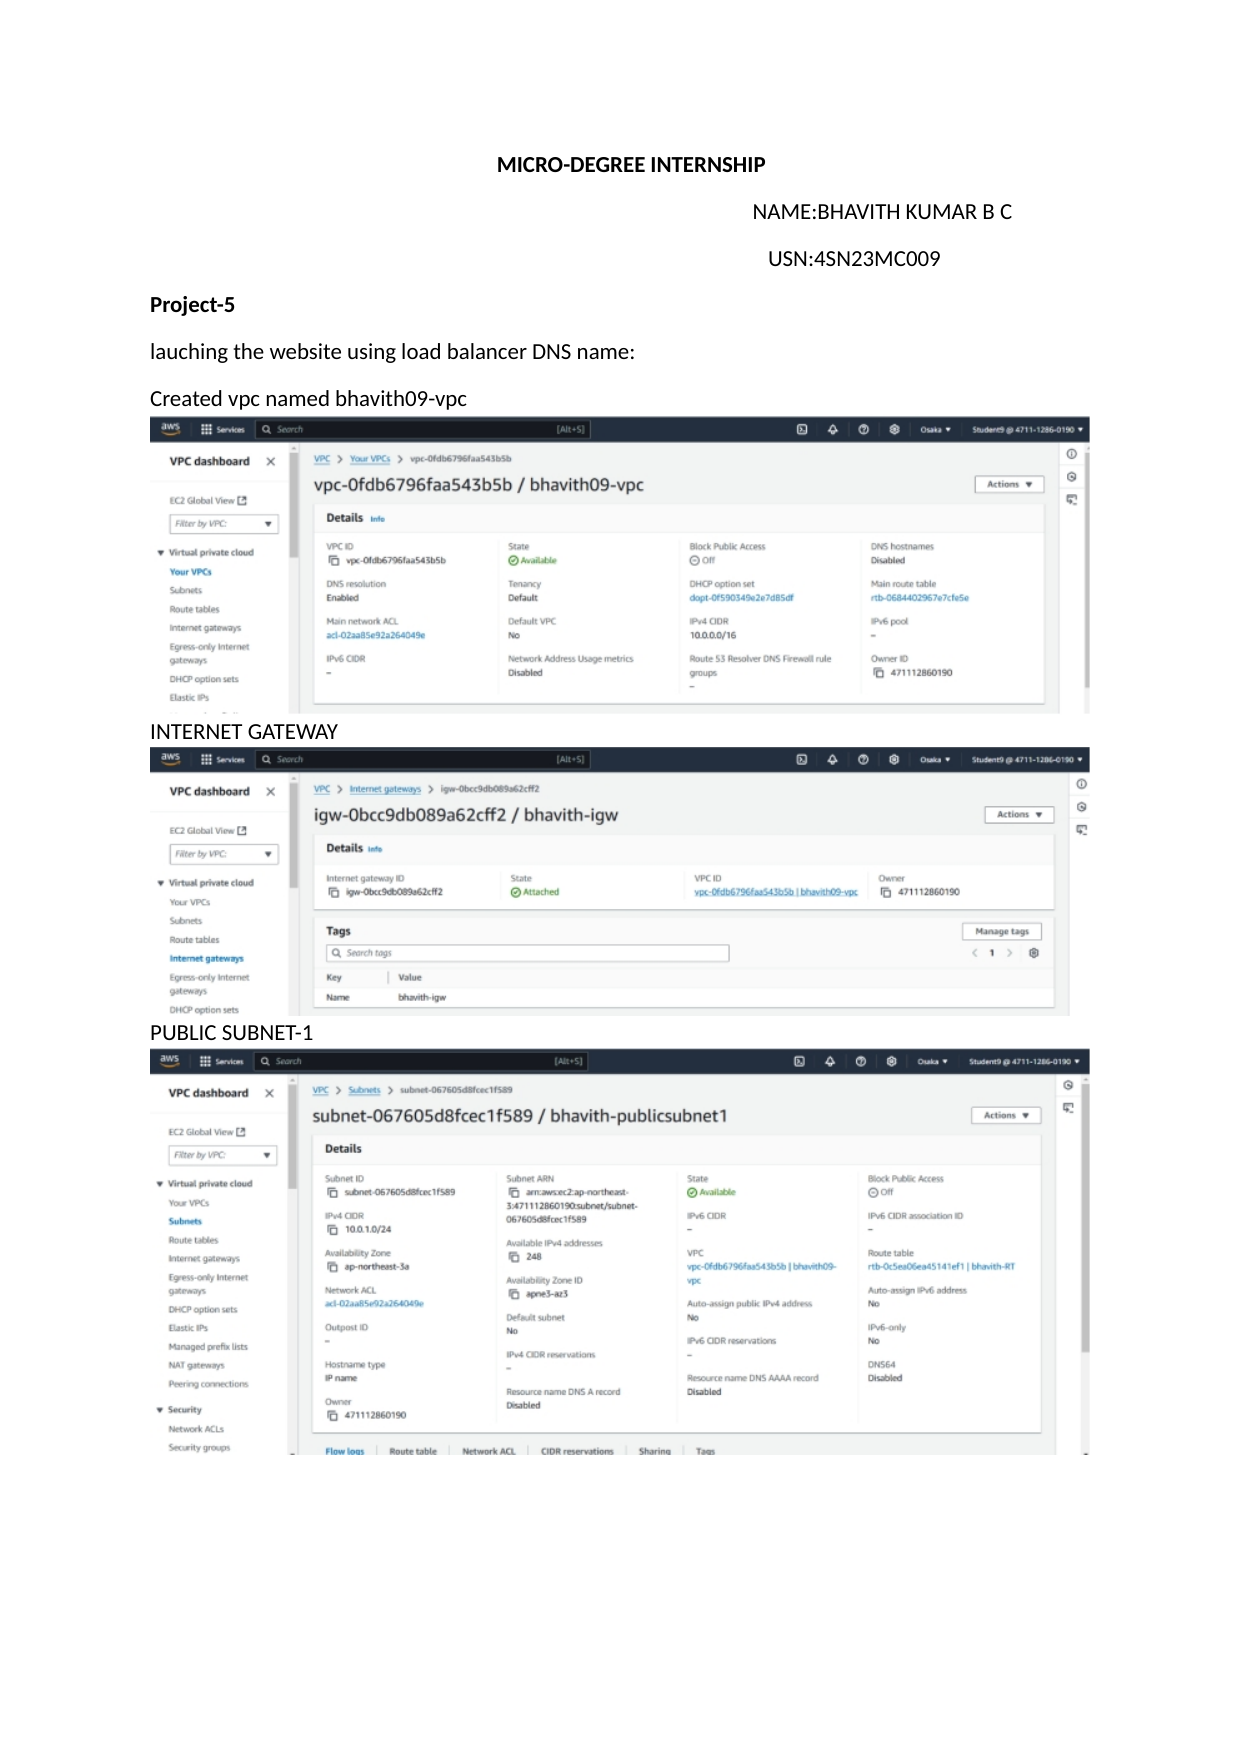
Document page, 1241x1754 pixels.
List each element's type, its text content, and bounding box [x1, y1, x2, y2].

text USN:4SN23MC009 [150, 244, 1090, 272]
text lauching the website using load balancer DNS name: [150, 337, 1090, 366]
picture [150, 414, 1090, 715]
text Created vpc named bhavith09-vpcINTERNET GATEWAYPUBLIC SUBNET-1 [150, 715, 1090, 747]
text Project-5 [150, 291, 1090, 319]
text Created vpc named bhavith09-vpcINTERNET GATEWAYPUBLIC SUBNET-1 [150, 1016, 1090, 1048]
picture [150, 1048, 1090, 1455]
text NAME:BHAVITH KUMAR B C [150, 197, 1090, 225]
text MICRO-DEGREE INTERNSHIP [150, 150, 1090, 178]
text Created vpc named bhavith09-vpcINTERNET GATEWAYPUBLIC SUBNET-1 [150, 384, 1090, 414]
picture [150, 747, 1090, 1016]
